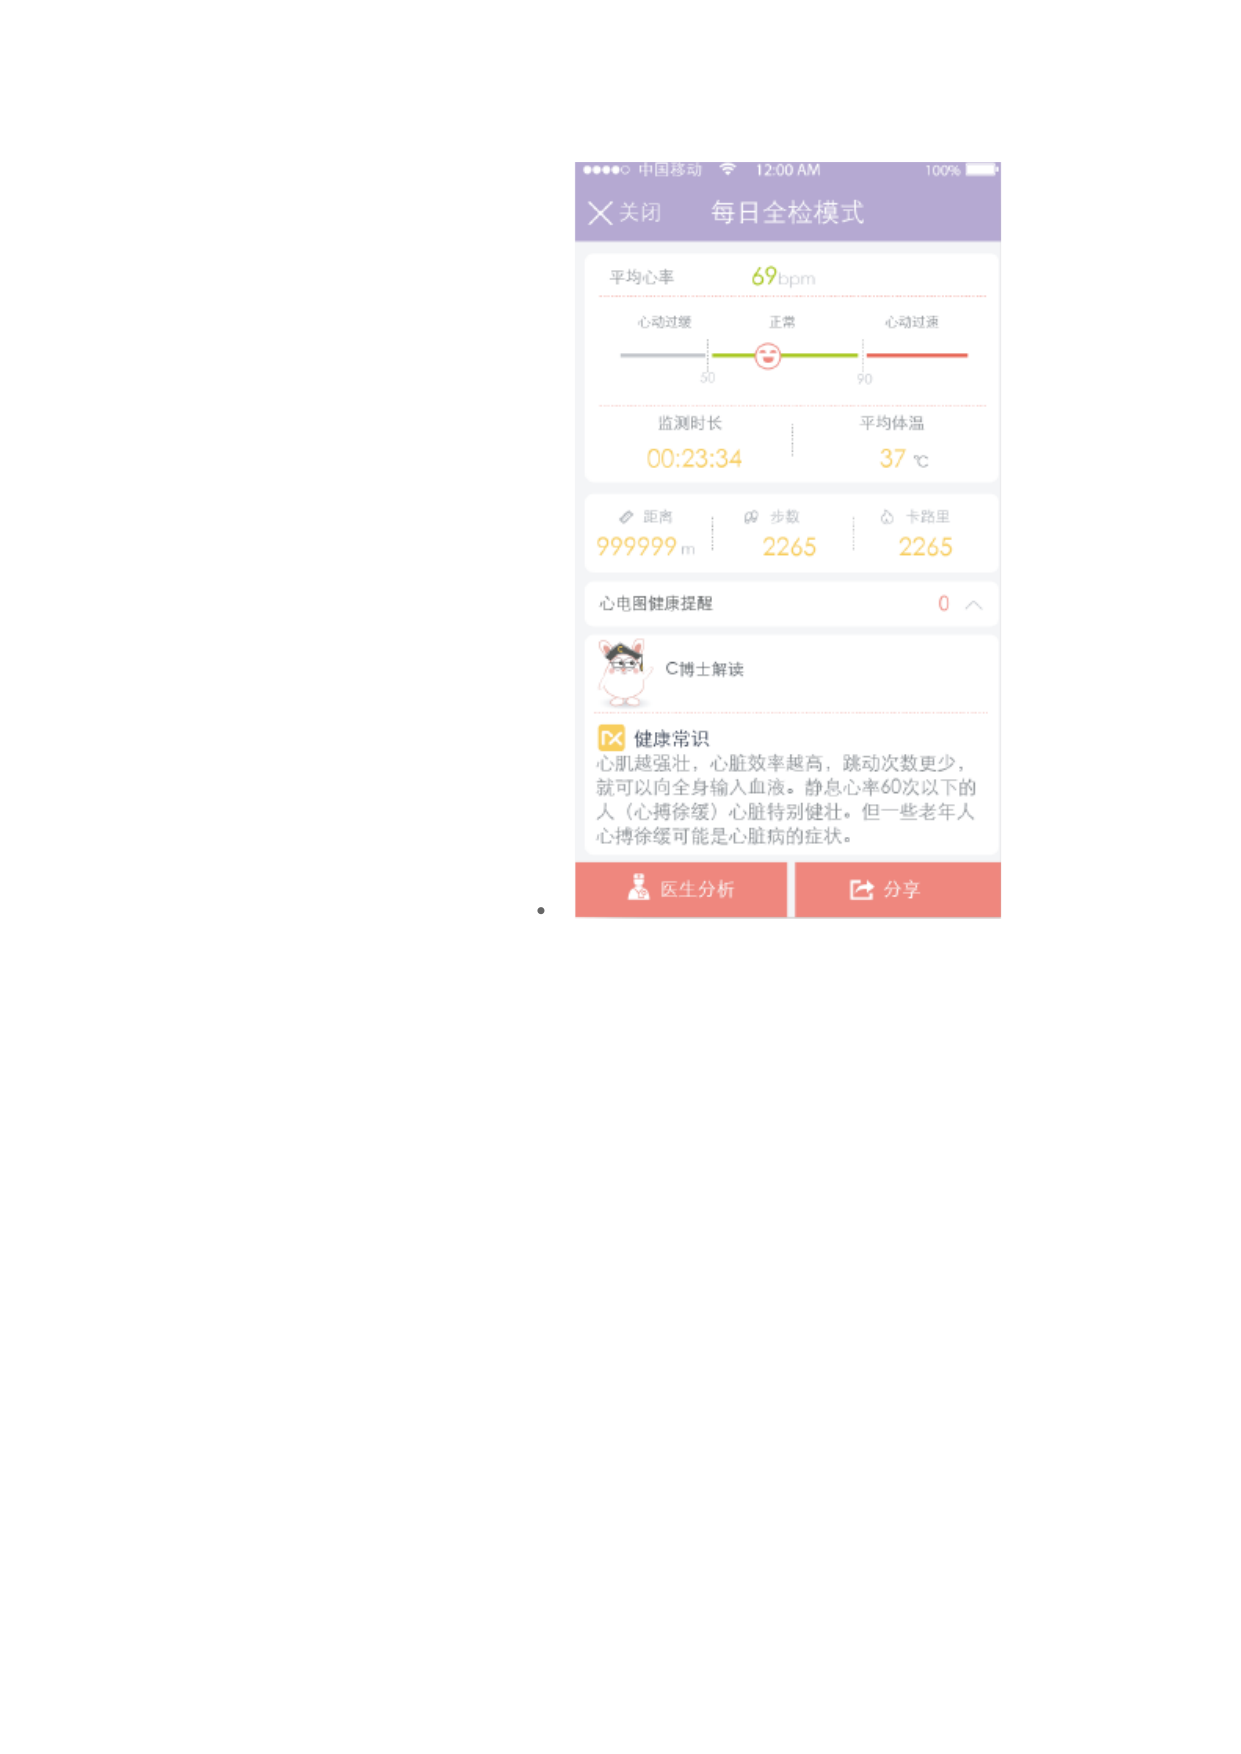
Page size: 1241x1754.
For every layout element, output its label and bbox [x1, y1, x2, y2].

picture [574, 162, 1002, 919]
